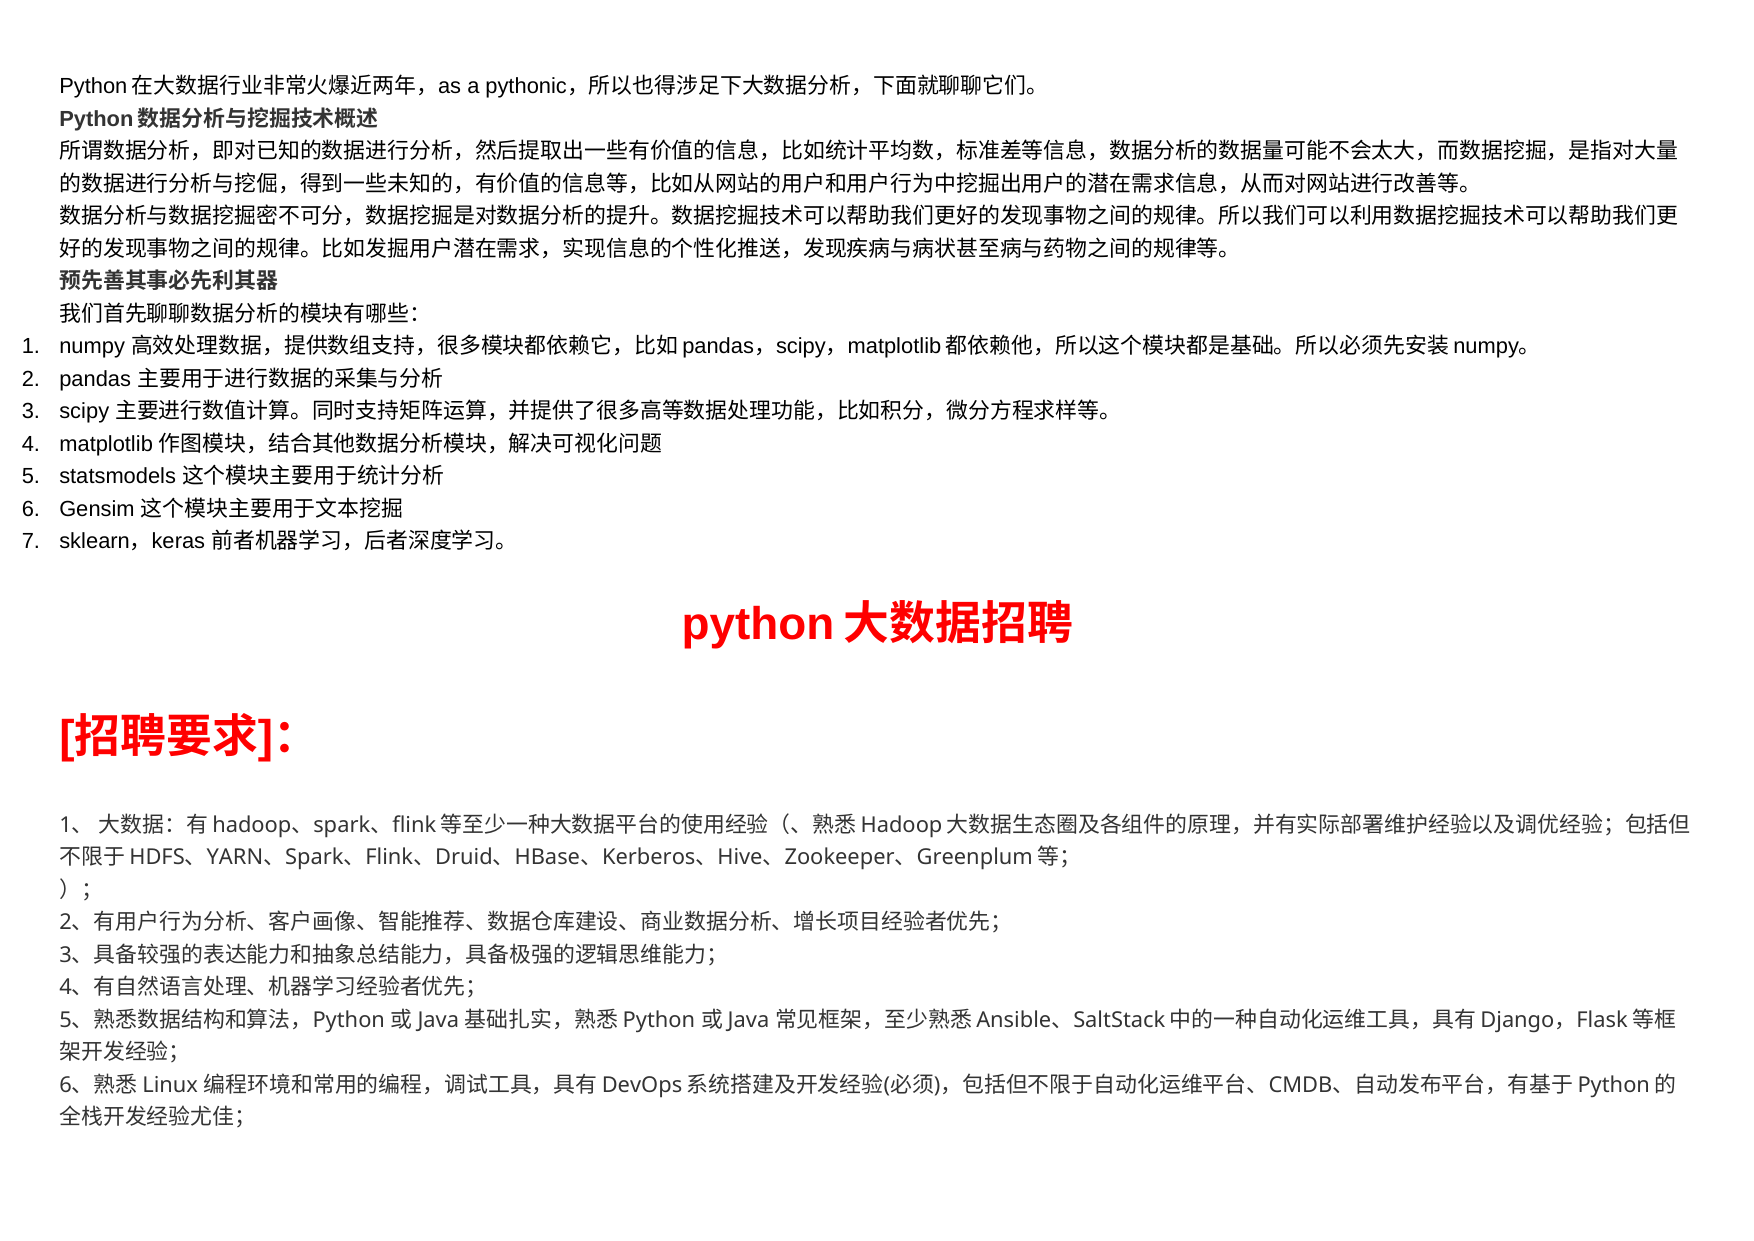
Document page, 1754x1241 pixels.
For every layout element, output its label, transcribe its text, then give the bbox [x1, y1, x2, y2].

text 1、 大数据：有hadoop、spark、flink等至少一种大数据平台的使用经验（、熟悉Hadoop大数据生态圈及各组件的原理，并有实际部署维护经验以及调优经验；包括但不限于HDFS、YARN、Spark、Flink、Druid、HBase、Kerberos、Hive、Zookeeper、Greenplum等； [59, 806, 1695, 871]
text python大数据招聘 [59, 571, 1695, 668]
text Python数据分析与挖掘技术概述 [59, 100, 1695, 133]
list sklearn，keras 前者机器学习，后者深度学习。 [22, 523, 1695, 555]
text 预先善其事必先利其器 [59, 263, 1695, 295]
list numpy 高效处理数据，提供数组支持，很多模块都依赖它，比如pandas，scipy，matplotlib都依赖他，所以这个模块都是基础。所以必须先安装numpy。 [22, 328, 1695, 360]
text 5、熟悉数据结构和算法，Python 或 Java 基础扎实，熟悉 Python 或 Java 常见框架，至少熟悉Ansible、SaltStack中的一种自动化运维工具，具有Django，Flask等框架开发经验； [59, 1001, 1695, 1066]
text 3、具备较强的表达能力和抽象总结能力，具备极强的逻辑思维能力； [59, 936, 1695, 969]
text 所谓数据分析，即对已知的数据进行分析，然后提取出一些有价值的信息，比如统计平均数，标准差等信息，数据分析的数据量可能不会太大，而数据挖掘，是指对大量的数据进行分析与挖倔，得到一些未知的，有价值的信息等，比如从网站的用户和用户行为中挖掘出用户的潜在需求信息，从而对网站进行改善等。 数据分析与数据挖掘密不可分，数据挖掘是对数据分析的提升。数据挖掘技术可以帮助我们更好的发现事物之间的规律。所以我们可以利用数据挖掘技术可以帮助我们更好的发现事物之间的规律。比如发掘用户潜在需求，实现信息的个性化推送，发现疾病与病状甚至病与药物之间的规律等。 [59, 133, 1695, 263]
text [招聘要求]： [59, 684, 1695, 781]
text ）； [59, 871, 1695, 904]
text 我们首先聊聊数据分析的模块有哪些： [59, 295, 1695, 328]
list pandas 主要用于进行数据的采集与分析 [22, 360, 1695, 393]
list statsmodels 这个模块主要用于统计分析 [22, 458, 1695, 490]
text 4、有自然语言处理、机器学习经验者优先； [59, 969, 1695, 1001]
list matplotlib 作图模块，结合其他数据分析模块，解决可视化问题 [22, 425, 1695, 458]
text 2、有用户行为分析、客户画像、智能推荐、数据仓库建设、商业数据分析、增长项目经验者优先； [59, 904, 1695, 936]
list scipy 主要进行数值计算。同时支持矩阵运算，并提供了很多高等数据处理功能，比如积分，微分方程求样等。 [22, 393, 1695, 425]
text Python在大数据行业非常火爆近两年，as a pythonic，所以也得涉足下大数据分析，下面就聊聊它们。 [59, 68, 1695, 100]
list Gensim 这个模块主要用于文本挖掘 [22, 490, 1695, 523]
text 6、熟悉 Linux 编程环境和常用的编程，调试工具，具有DevOps系统搭建及开发经验(必须)，包括但不限于自动化运维平台、CMDB、自动发布平台，有基于Python的全栈开发经验尤佳； [59, 1066, 1695, 1131]
